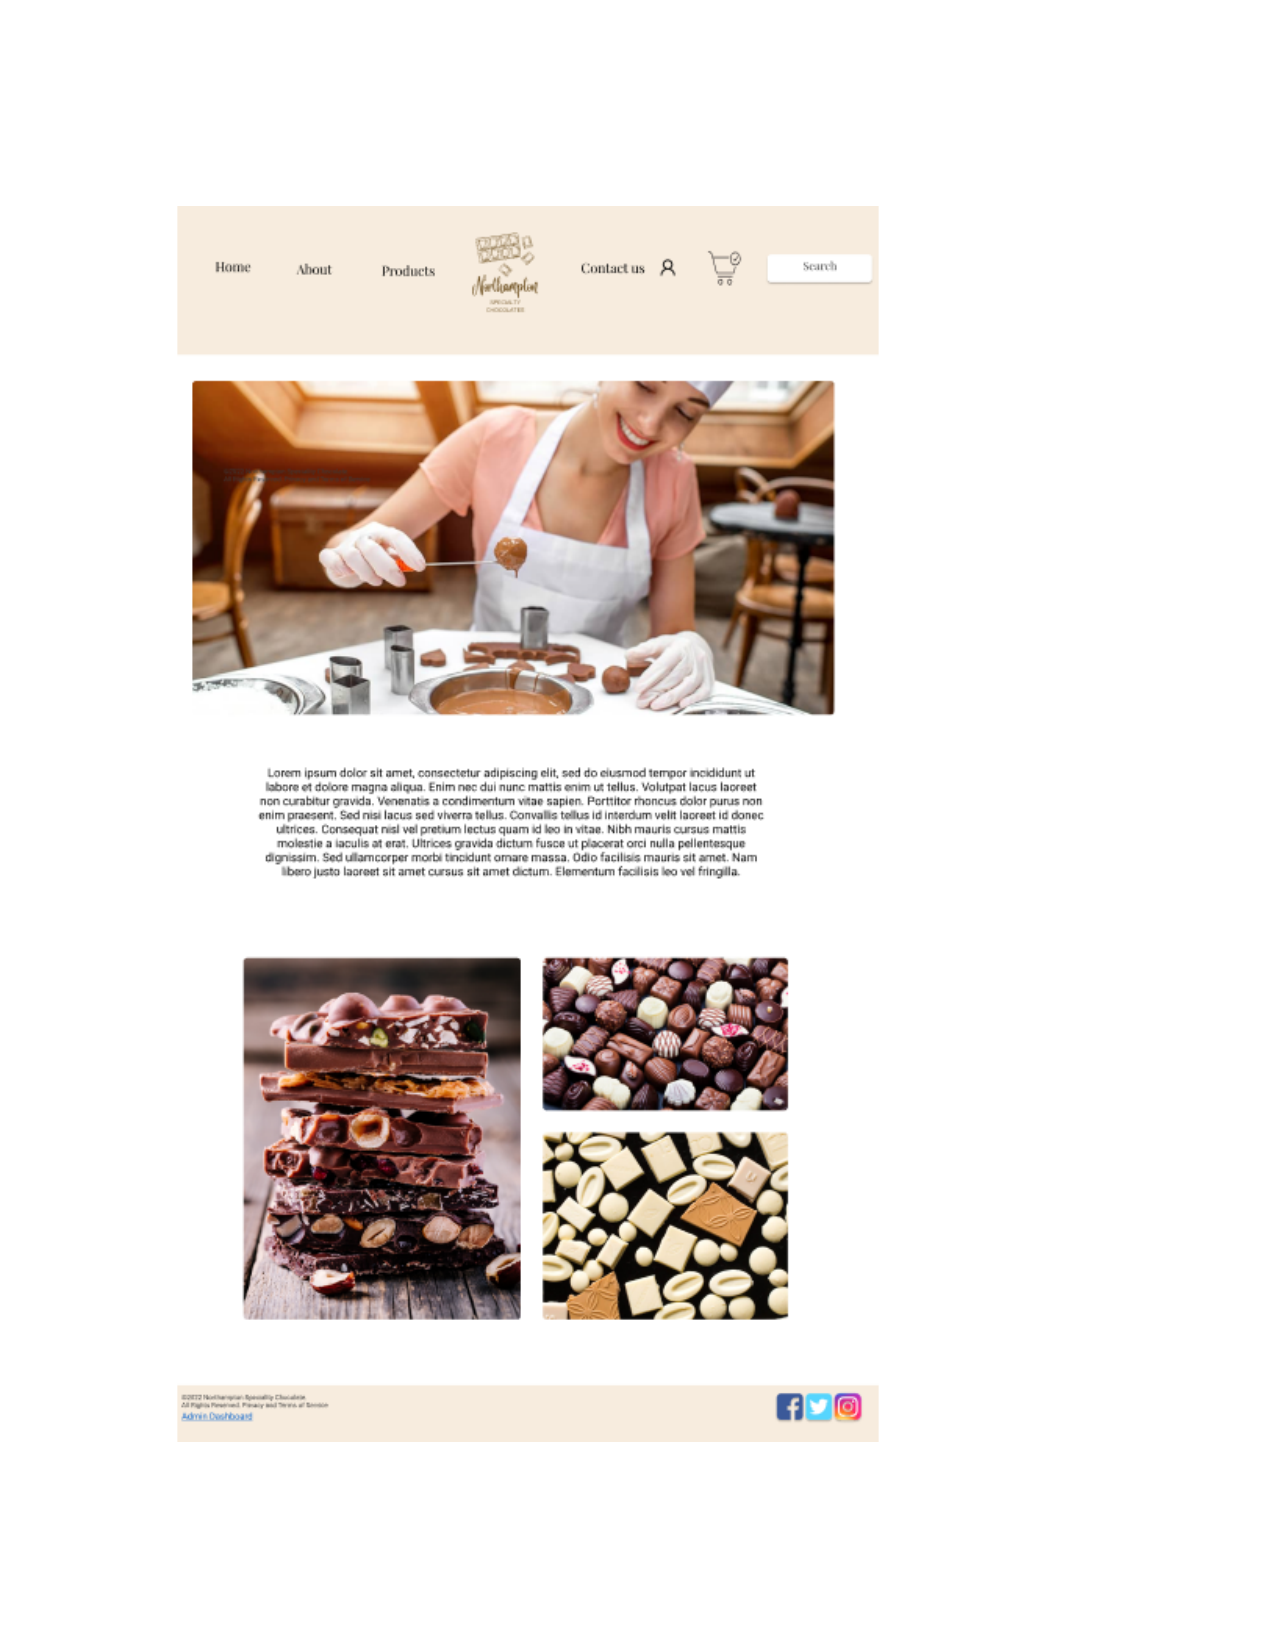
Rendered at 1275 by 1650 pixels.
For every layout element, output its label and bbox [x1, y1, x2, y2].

picture [177, 206, 879, 1442]
